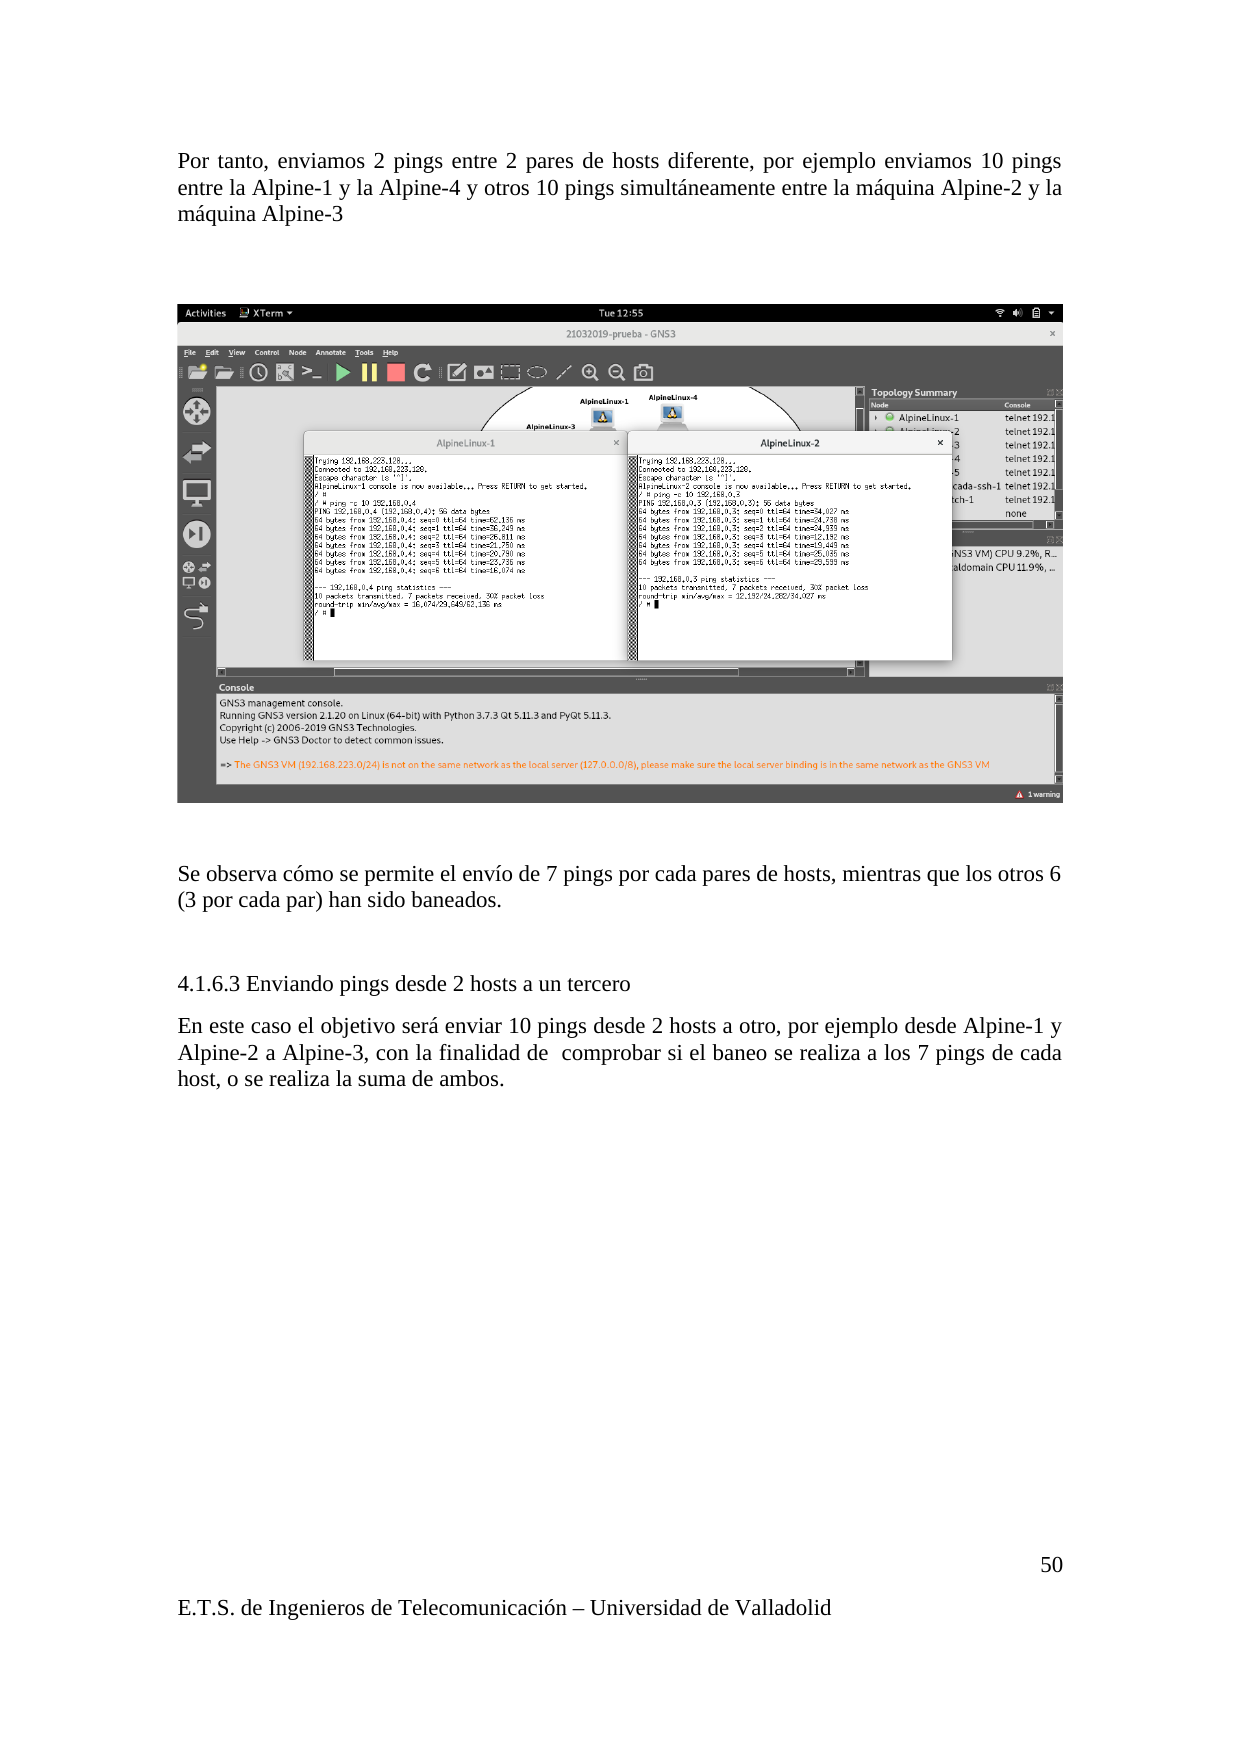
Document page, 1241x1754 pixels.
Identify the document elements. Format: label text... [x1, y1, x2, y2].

text Se observa cómo se permite el envío de 7 pings por cada pares de hosts, mientras que los otros 6 (3 por cada par) han sido baneados. [177, 860, 1063, 913]
text Por tanto, enviamos 2 pings entre 2 pares de hosts diferente, por ejemplo enviamos 10 pings entre la Alpine-1 y la Alpine-4 y otros 10 pings simultáneamente entre la máquina Alpine-2 y la máquina Alpine-3 [177, 148, 1063, 227]
text 4.1.6.3 Enviando pings desde 2 hosts a un tercero [177, 970, 1063, 997]
text En este caso el objetivo será enviar 10 pings desde 2 hosts a otro, por ejemplo desde Alpine-1 y Alpine-2 a Alpine-3, con la finalidad de comprobar si el baneo se realiza a los 7 pings de cada host, o se realiza la suma de ambos. [177, 1012, 1063, 1091]
picture [177, 304, 1063, 803]
